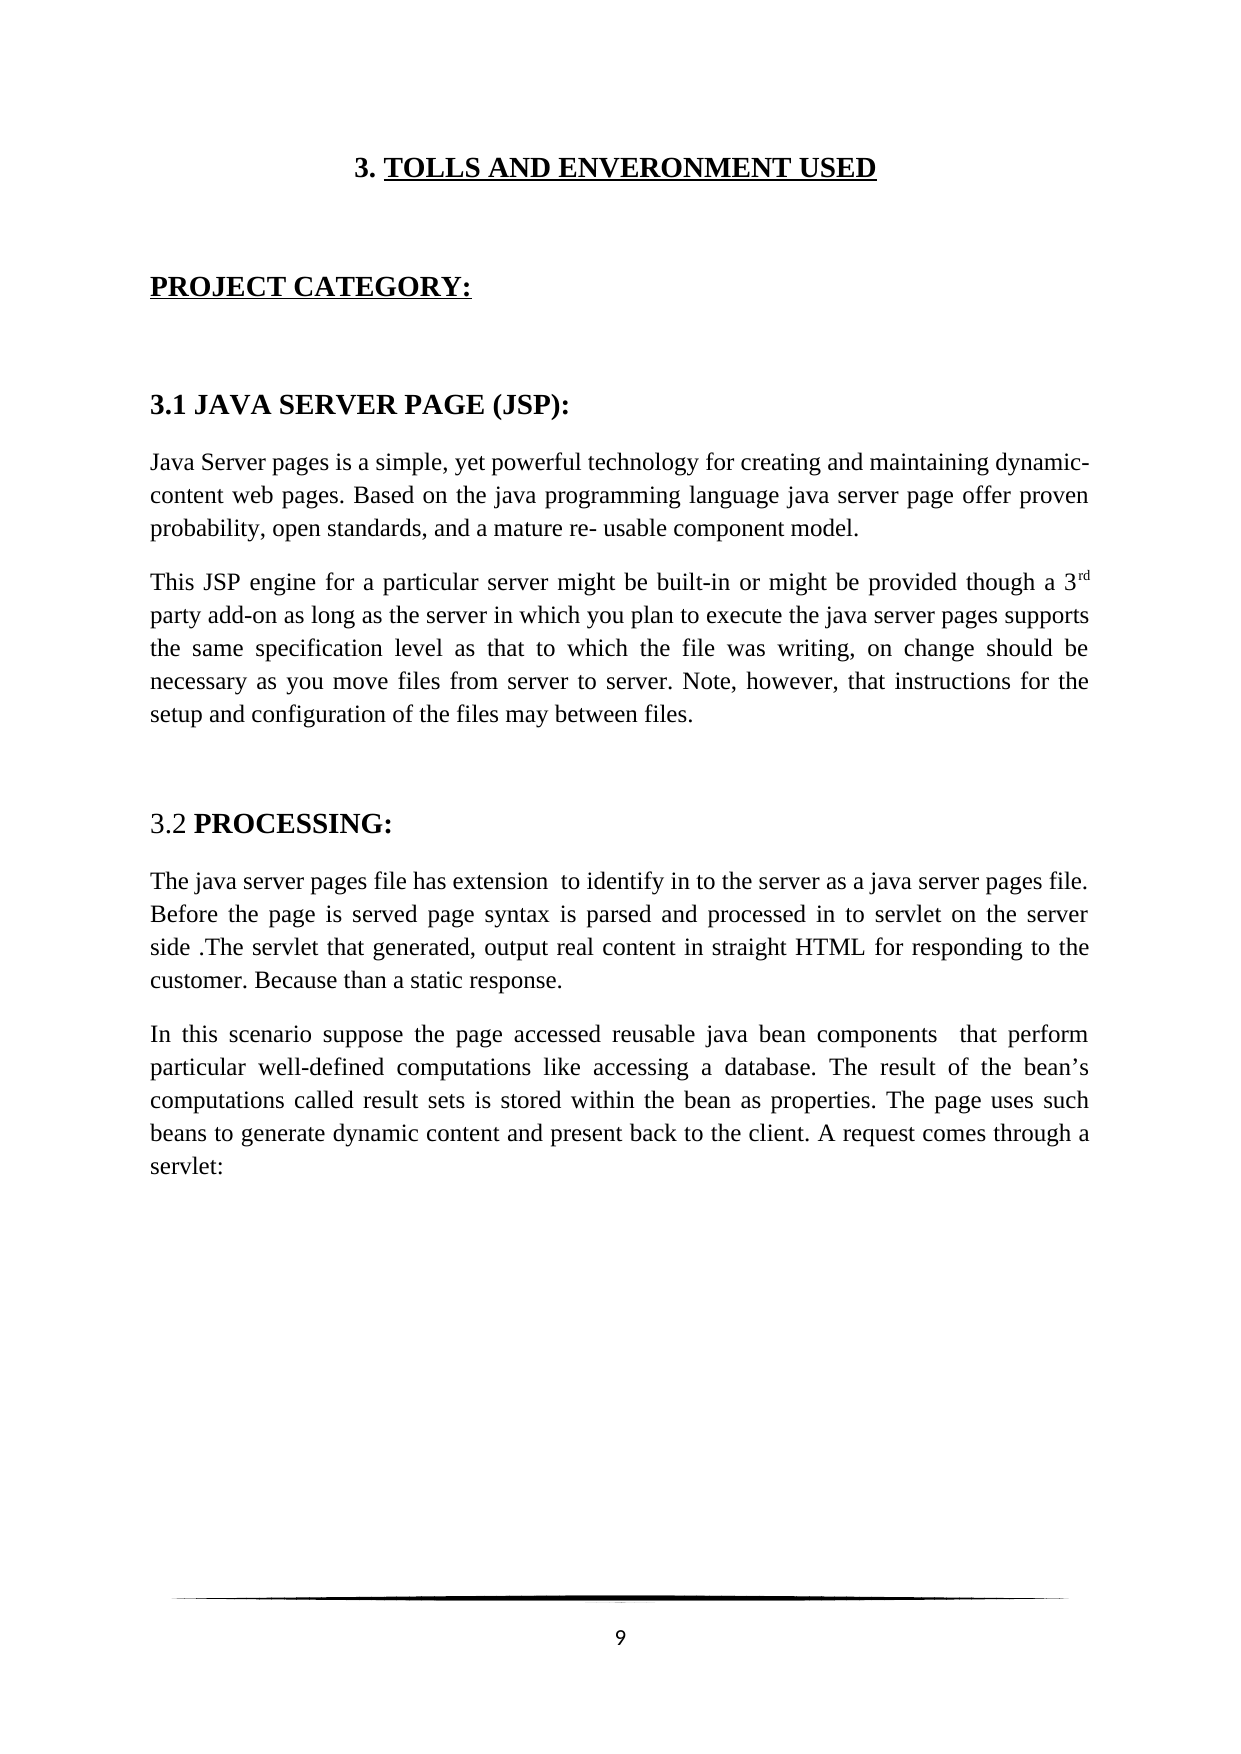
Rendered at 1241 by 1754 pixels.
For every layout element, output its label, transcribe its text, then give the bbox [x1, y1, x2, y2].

text Java Server pages is a simple, yet powerful technology for creating and maintaining dynamic- content web pages. Based on the java programming language java server page offer proven probability, open standards, and a mature re- usable component model. [150, 447, 1090, 542]
text In this scenario suppose the page accessed reusable java bean components that perform particular well-defined computations like accessing a database. The result of the bean’s computations called result sets is stored within the bean as properties. The page uses such beans to generate dynamic content and present back to the client. A request comes through a servlet: [150, 1019, 1090, 1180]
text PROJECT CATEGORY: [150, 269, 1090, 302]
text 3.1 JAVA SERVER PAGE (JSP): [150, 387, 1090, 421]
text This JSP engine for a particular server might be built-in or might be provided though a 3rd party add-on as long as the server in which you plan to execute the java server pages supports the same specification level as that to which the file was writing, on change should be necessary as you move files from server to server. Note, however, that instructions for the setup and configuration of the files may between files. [150, 567, 1090, 728]
text The java server pages file has extension to identify in to the server as a java server pages file. Before the page is served page syntax is parsed and processed in to servlet on the server side .The servlet that generated, output real content in straight HTML for responding to the customer. Because than a static response. [150, 866, 1090, 994]
text 3.2 PROCESSING: [150, 807, 1090, 840]
picture [171, 1594, 1069, 1603]
text 3. TOLLS AND ENVERONMENT USED [150, 150, 1090, 183]
